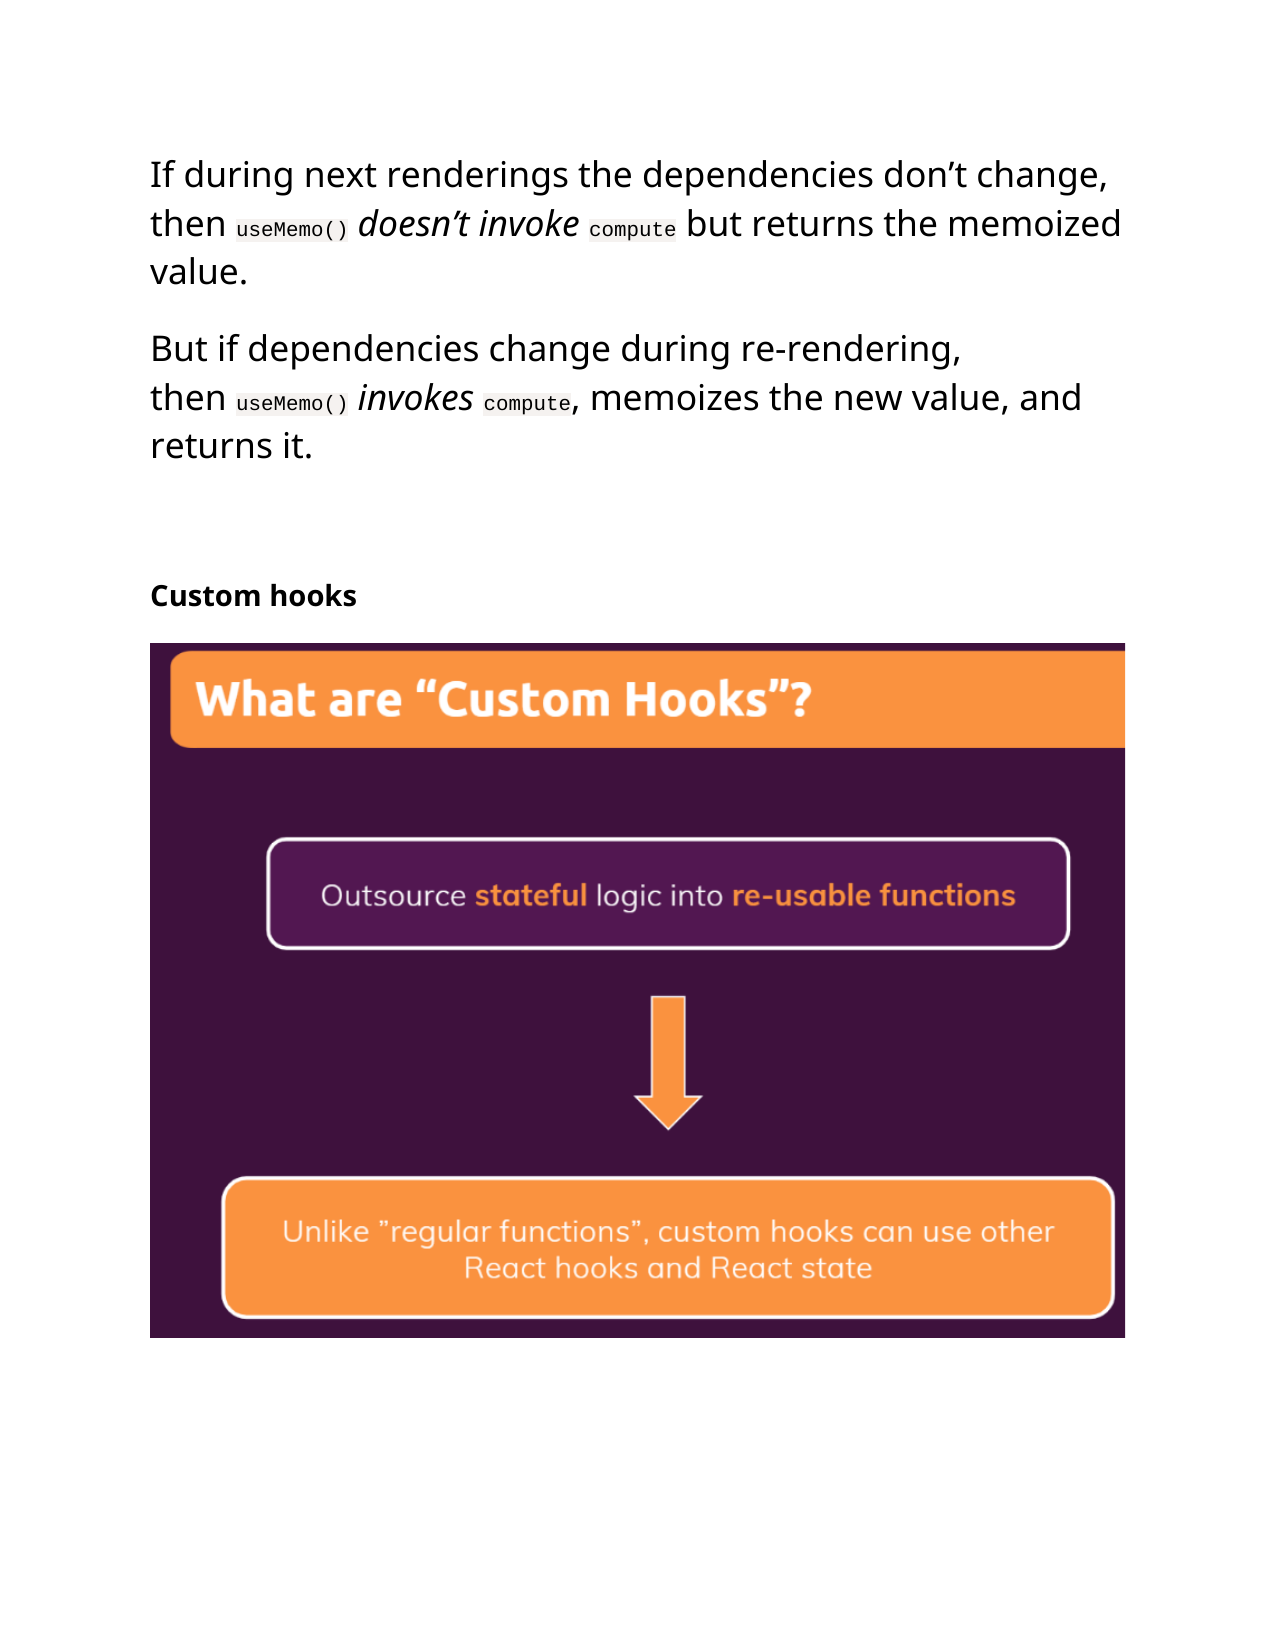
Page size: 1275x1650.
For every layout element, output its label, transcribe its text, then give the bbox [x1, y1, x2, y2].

picture [150, 643, 1125, 1338]
text If during next renderings the dependencies don’t change, then useMemo() doesn’t invoke compute but returns the memoized value. [150, 150, 1125, 295]
text Custom hooks [150, 575, 1125, 615]
text But if dependencies change during re-rendering, then useMemo() invokes compute, memoizes the new value, and returns it. [150, 324, 1125, 468]
